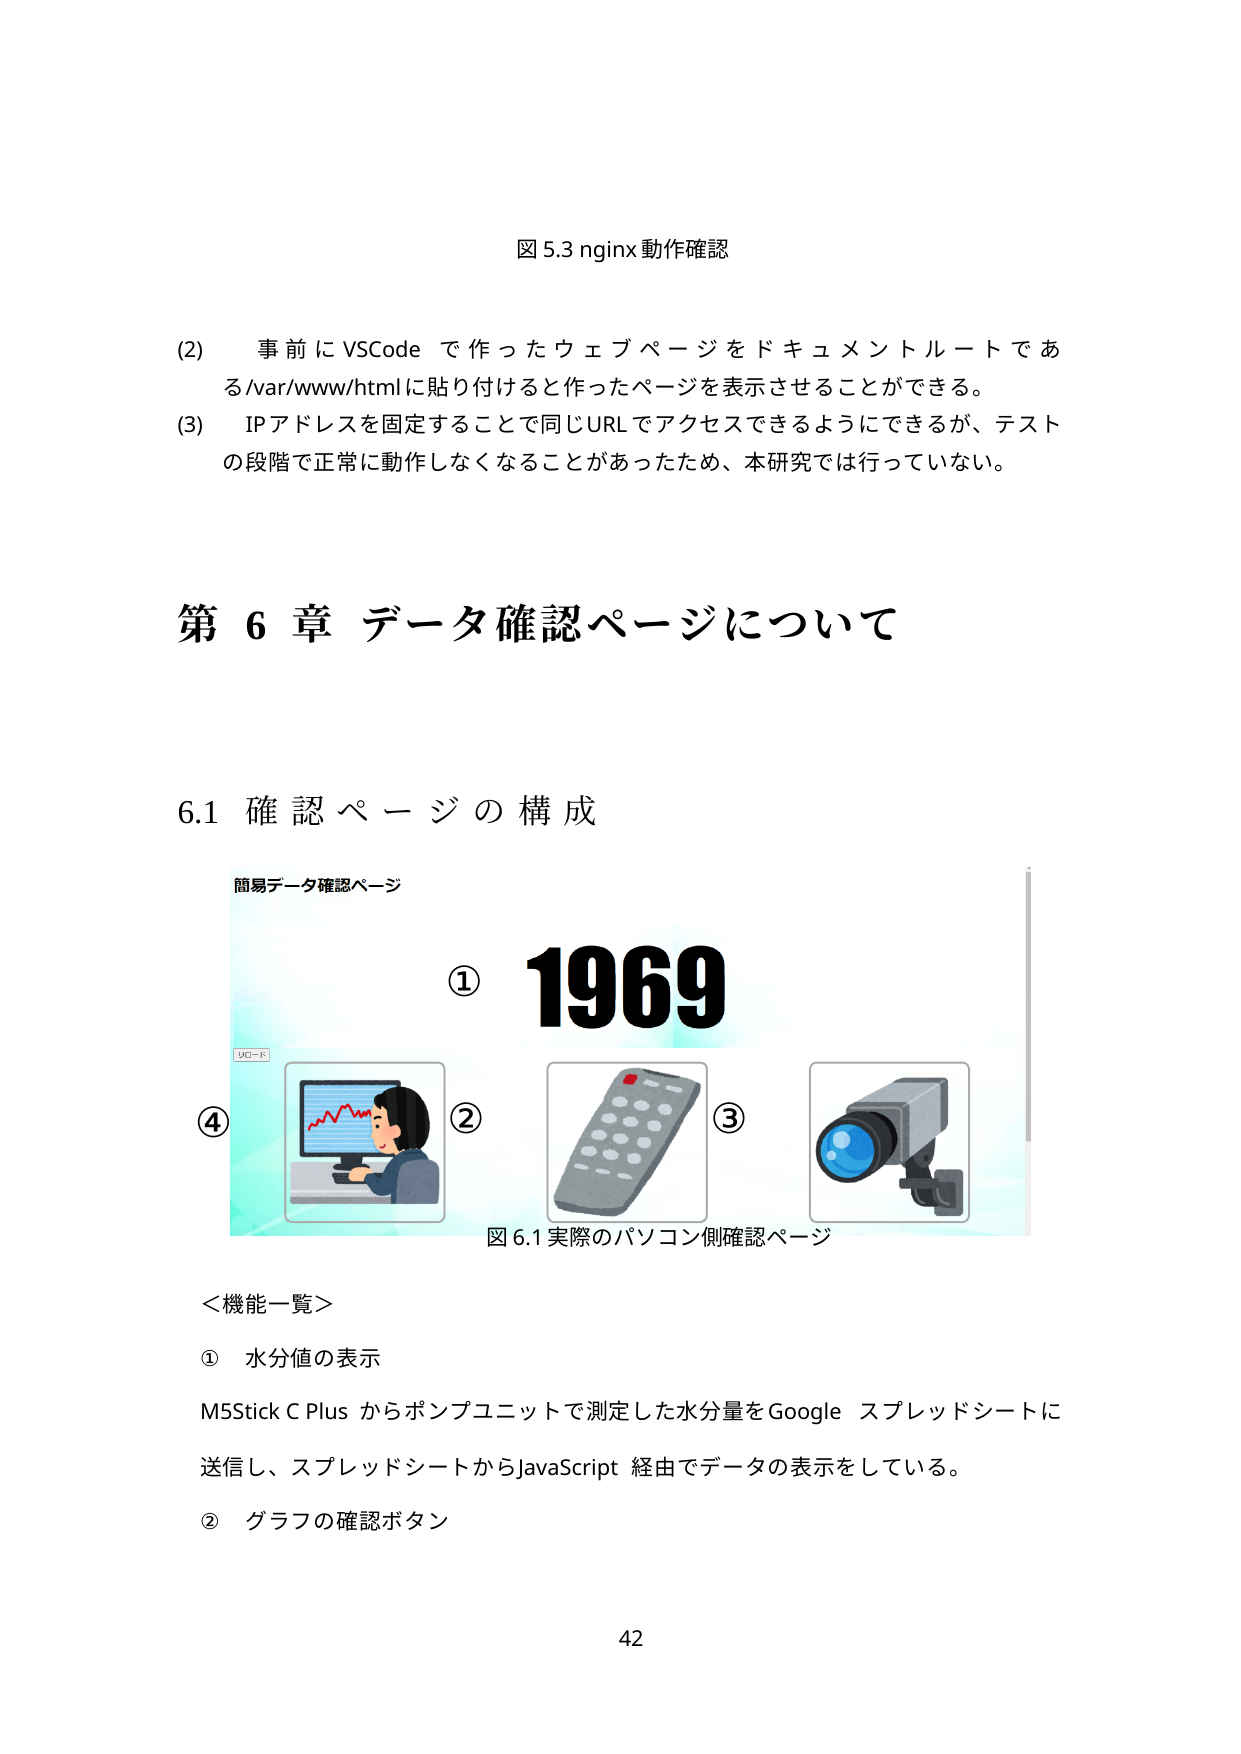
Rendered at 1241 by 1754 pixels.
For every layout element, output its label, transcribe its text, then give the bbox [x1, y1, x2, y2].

text (2) 事前にVSCodeで作ったウェブページをドキュメントルートである/var/www/htmlに貼り付けると作ったページを表示させることができる。 [177, 329, 1063, 404]
text M5Stick C Plusからポンプユニットで測定した水分量をGoogleスプレッドシートに送信し、スプレッドシートからJavaScript経由でデータの表示をしている。 [197, 1391, 1063, 1485]
list 水分値の表示 [197, 1338, 1063, 1375]
picture [726, 1230, 735, 1236]
subtitle データ確認ページについて [177, 584, 1063, 659]
subtitle 確認ページの構成 [177, 772, 1063, 847]
picture [756, 1229, 763, 1236]
picture [490, 1229, 504, 1236]
picture [229, 866, 1031, 1236]
text (3) IPアドレスを固定することで同じURLでアクセスできるようにできるが、テストの段階で正常に動作しなくなることがあったため、本研究では行っていない。 [177, 404, 1063, 479]
list グラフの確認ボタン [197, 1501, 1063, 1538]
text ＜機能一覧＞ [177, 1284, 1063, 1322]
